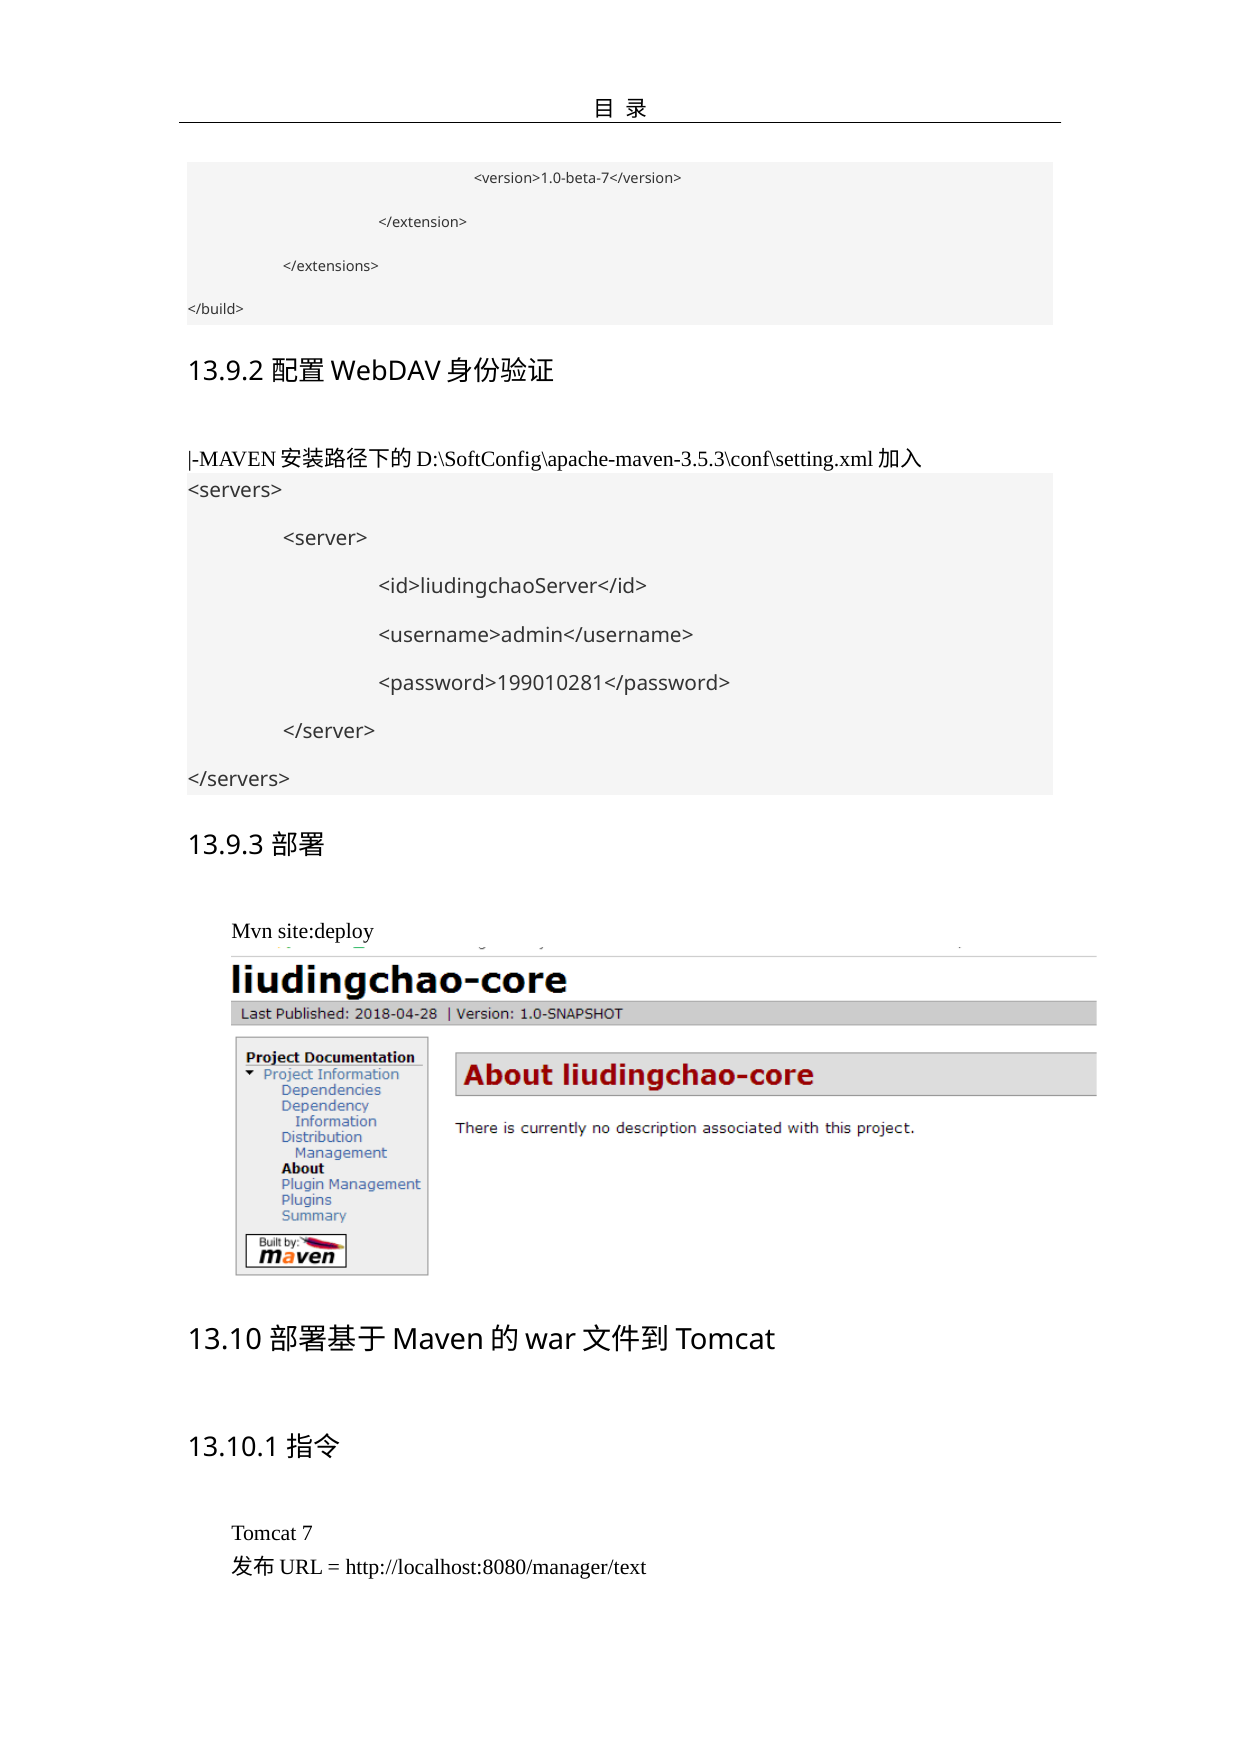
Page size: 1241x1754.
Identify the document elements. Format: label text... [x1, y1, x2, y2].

text 发布URL = http://localhost:8080/manager/text [187, 1549, 1053, 1581]
subtitle 指令 [187, 1412, 1053, 1477]
text <servers> [187, 473, 1053, 506]
text <username>admin</username> [187, 618, 1053, 650]
text <server> [187, 522, 1053, 554]
text <version>1.0-beta-7</version> [187, 162, 1053, 194]
subtitle 配置WebDAV身份验证 [187, 337, 1053, 402]
text <password>199010281</password> [187, 666, 1053, 698]
text </extension> [187, 206, 1053, 238]
text |-MAVEN安装路径下的D:\SoftConfig\apache-maven-3.5.3\conf\setting.xml加入 [187, 441, 1053, 473]
text </server> [187, 714, 1053, 747]
text Mvn site:deploy [187, 915, 1053, 947]
text </servers> [187, 762, 1053, 795]
text <id>liudingchaoServer</id> [187, 570, 1053, 602]
text </build> [187, 293, 1053, 325]
subtitle 部署基于Maven的war文件到Tomcat [187, 1305, 1053, 1370]
subtitle 部署 [187, 810, 1053, 875]
text Tomcat 7 [187, 1516, 1053, 1549]
picture [231, 947, 1097, 1289]
text </extensions> [187, 249, 1053, 282]
